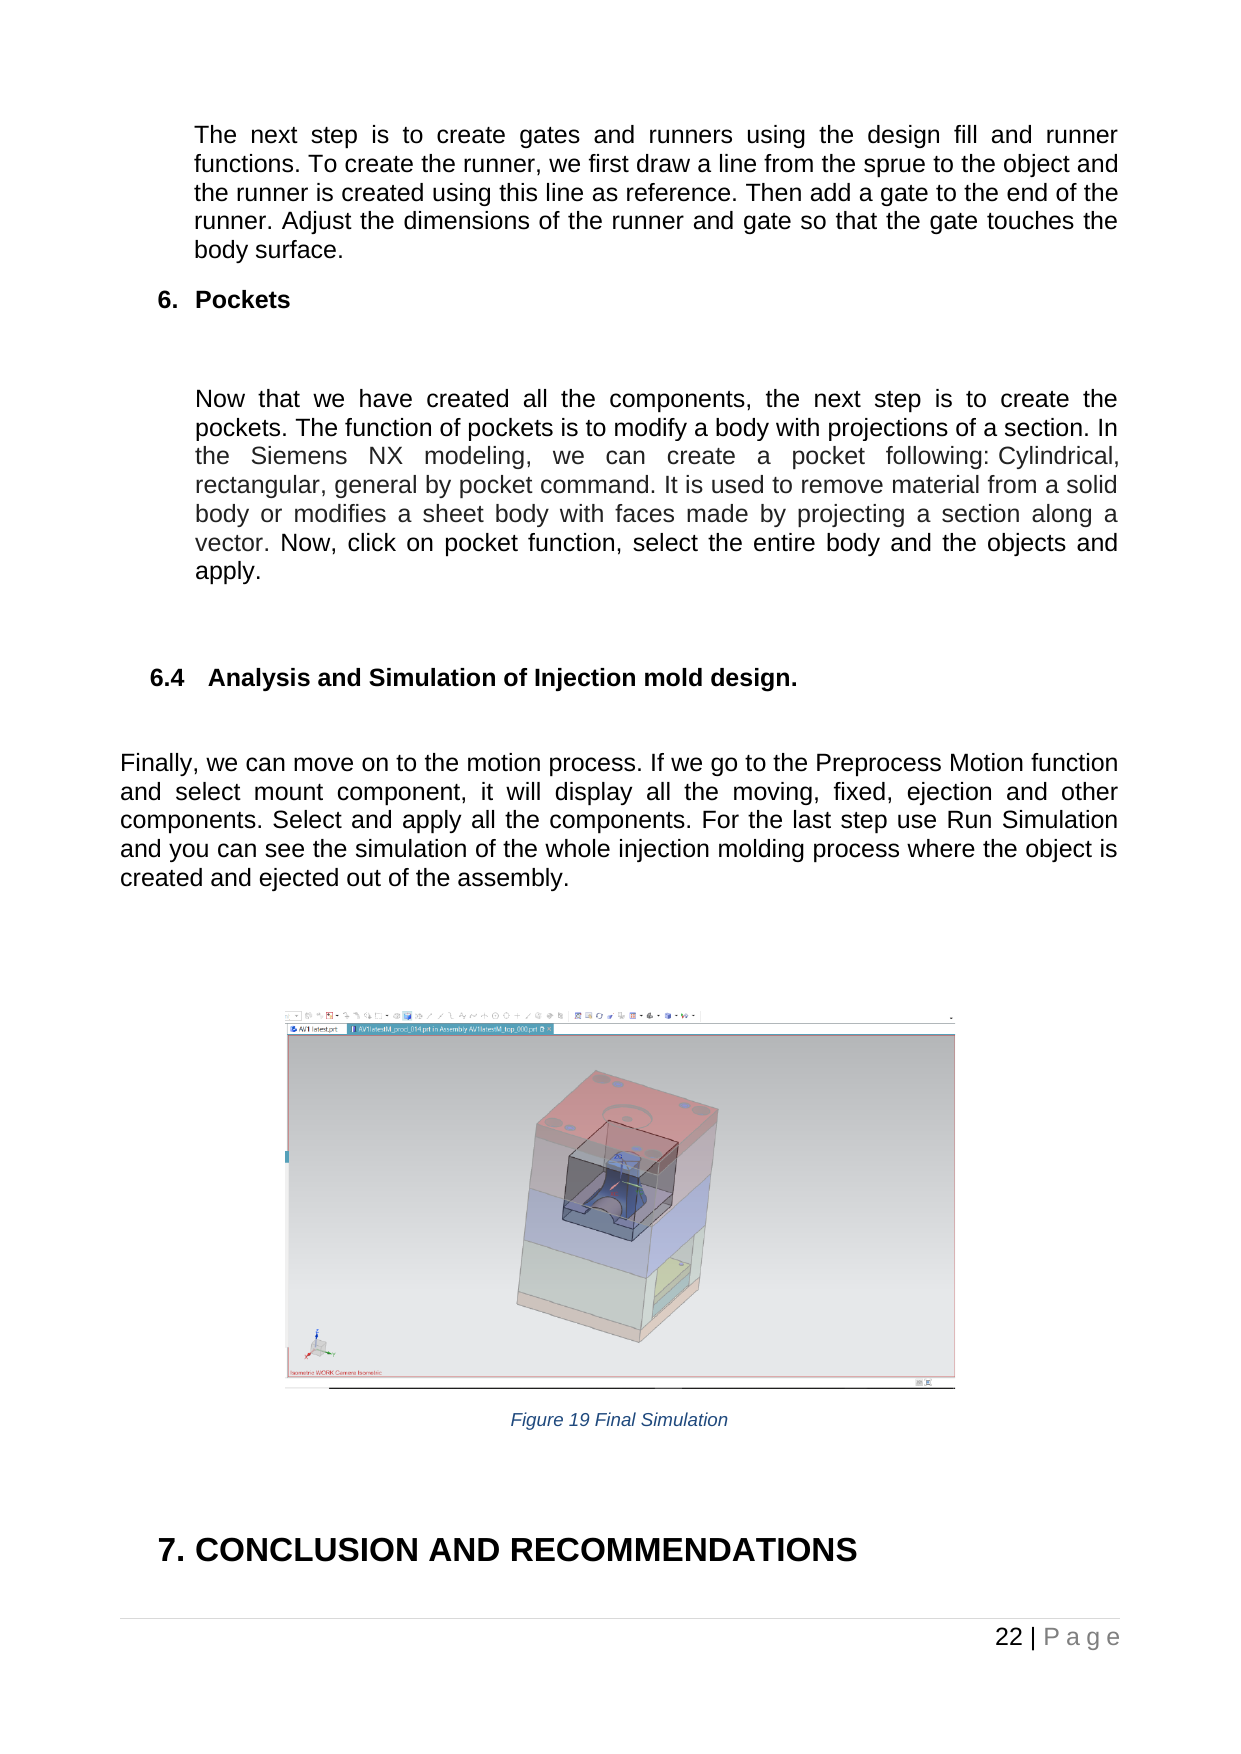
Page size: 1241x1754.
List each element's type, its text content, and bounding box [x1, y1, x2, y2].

list Now that we have created all the components, the next step is to create the pockets. The function of pockets is to modify a body with projections of a section. In the Siemens NX modeling, we can create a pocket following: Cylindrical, rectangular, general by pocket command. It is used to remove material from a solid body or modifies a sheet body with faces made by projecting a section along a vector. Now, click on pocket function, select the entire body and the objects and apply. [195, 384, 1120, 441]
subtitle CONCLUSION AND RECOMMENDATIONS [157, 1530, 1120, 1569]
list Now that we have created all the components, the next step is to create the pockets. The function of pockets is to modify a body with projections of a section. In the Siemens NX modeling, we can create a pocket following: Cylindrical, rectangular, general by pocket command. It is used to remove material from a solid body or modifies a sheet body with faces made by projecting a section along a vector. Now, click on pocket function, select the entire body and the objects and apply. [195, 527, 1120, 585]
picture [285, 1011, 956, 1389]
subtitle Analysis and Simulation of Injection mold design. [149, 663, 1120, 692]
text Finally, we can move on to the motion process. If we go to the Preprocess Motion function and select mount component, it will display all the moving, fixed, ejection and other components. Select and apply all the components. For the last step use Run Simulation and you can see the simulation of the whole injection molding process where the object is created and ejected out of the assembly. [120, 748, 1120, 892]
text The next step is to create gates and runners using the design fill and runner functions. To create the runner, we first draw a line from the sprue to the object and the runner is created using this line as reference. Then add a gate to the end of the runner. Adjust the dimensions of the runner and gate so that the gate touches the body surface. [194, 120, 1120, 264]
list Pockets [157, 284, 1120, 313]
